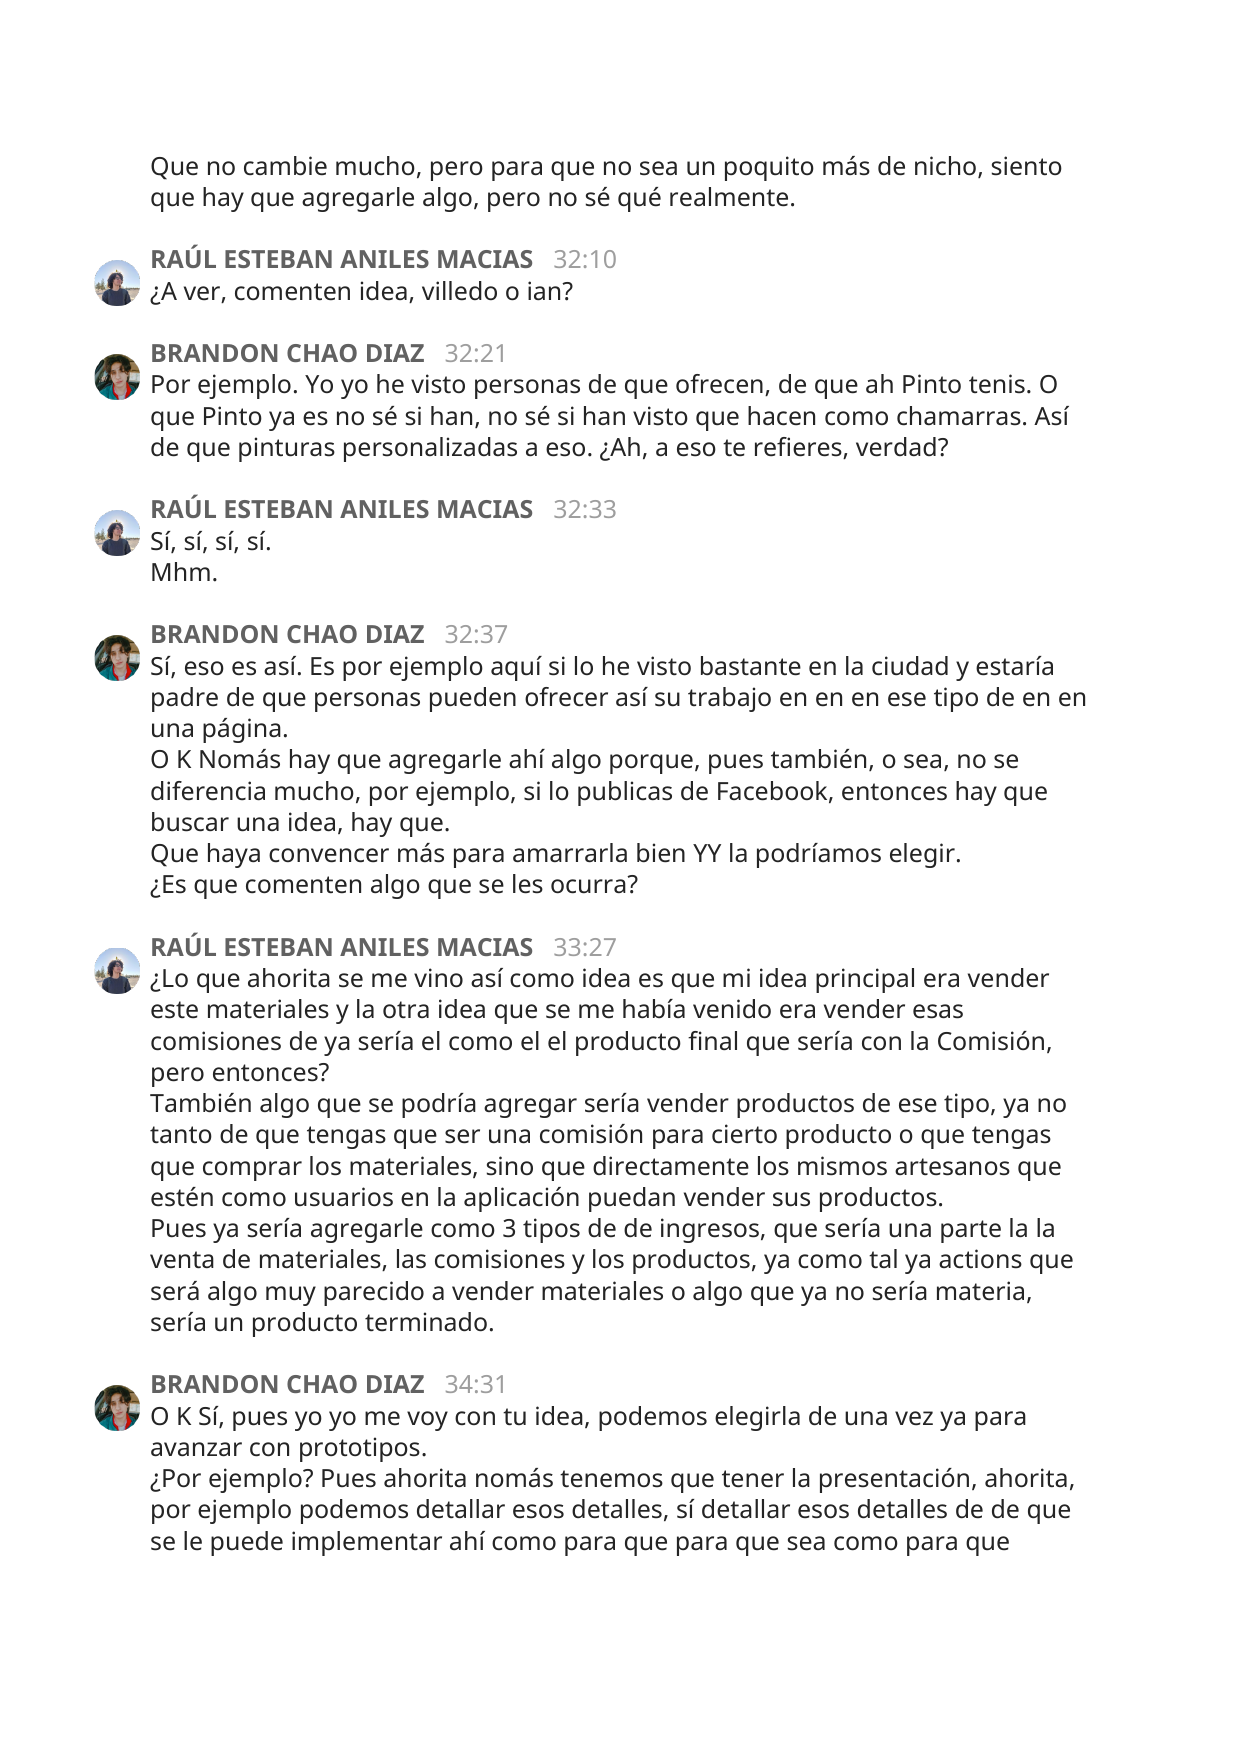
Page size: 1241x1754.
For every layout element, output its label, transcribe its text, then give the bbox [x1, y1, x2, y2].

text RAÚL ESTEBAN ANILES MACIAS 33:27 ¿Lo que ahorita se me vino así como idea es que mi idea principal era vender este materiales y la otra idea que se me había venido era vender esas comisiones de ya sería el como el el producto final que sería con la Comisión, pero entonces? También algo que se podría agregar sería vender productos de ese tipo, ya no tanto de que tengas que ser una comisión para cierto producto o que tengas que comprar los materiales, sino que directamente los mismos artesanos que estén como usuarios en la aplicación puedan vender sus productos. Pues ya sería agregarle como 3 tipos de de ingresos, que sería una parte la la venta de materiales, las comisiones y los productos, ya como tal ya actions que será algo muy parecido a vender materiales o algo que ya no sería materia, sería un producto terminado. [150, 900, 1090, 1337]
picture [94, 1385, 140, 1431]
text RAÚL ESTEBAN ANILES MACIAS 32:33 Sí, sí, sí, sí. Mhm. [150, 462, 1090, 587]
picture [94, 260, 140, 306]
text BRANDON CHAO DIAZ 32:37 Sí, eso es así. Es por ejemplo aquí si lo he visto bastante en la ciudad y estaría padre de que personas pueden ofrecer así su trabajo en en en ese tipo de en en una página. O K Nomás hay que agregarle ahí algo porque, pues también, o sea, no se diferencia mucho, por ejemplo, si lo publicas de Facebook, entonces hay que buscar una idea, hay que. Que haya convencer más para amarrarla bien YY la podríamos elegir. ¿Es que comenten algo que se les ocurra? [150, 587, 1090, 900]
picture [94, 948, 140, 994]
text RAÚL ESTEBAN ANILES MACIAS 32:10 ¿A ver, comenten idea, villedo o ian? [150, 212, 1090, 306]
picture [94, 635, 140, 681]
text BRANDON CHAO DIAZ 32:21 Por ejemplo. Yo yo he visto personas de que ofrecen, de que ah Pinto tenis. O que Pinto ya es no sé si han, no sé si han visto que hacen como chamarras. Así de que pinturas personalizadas a eso. ¿Ah, a eso te refieres, verdad? [150, 306, 1090, 462]
picture [94, 510, 140, 556]
picture [94, 354, 140, 400]
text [150, 1337, 1090, 1556]
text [150, 150, 1090, 212]
